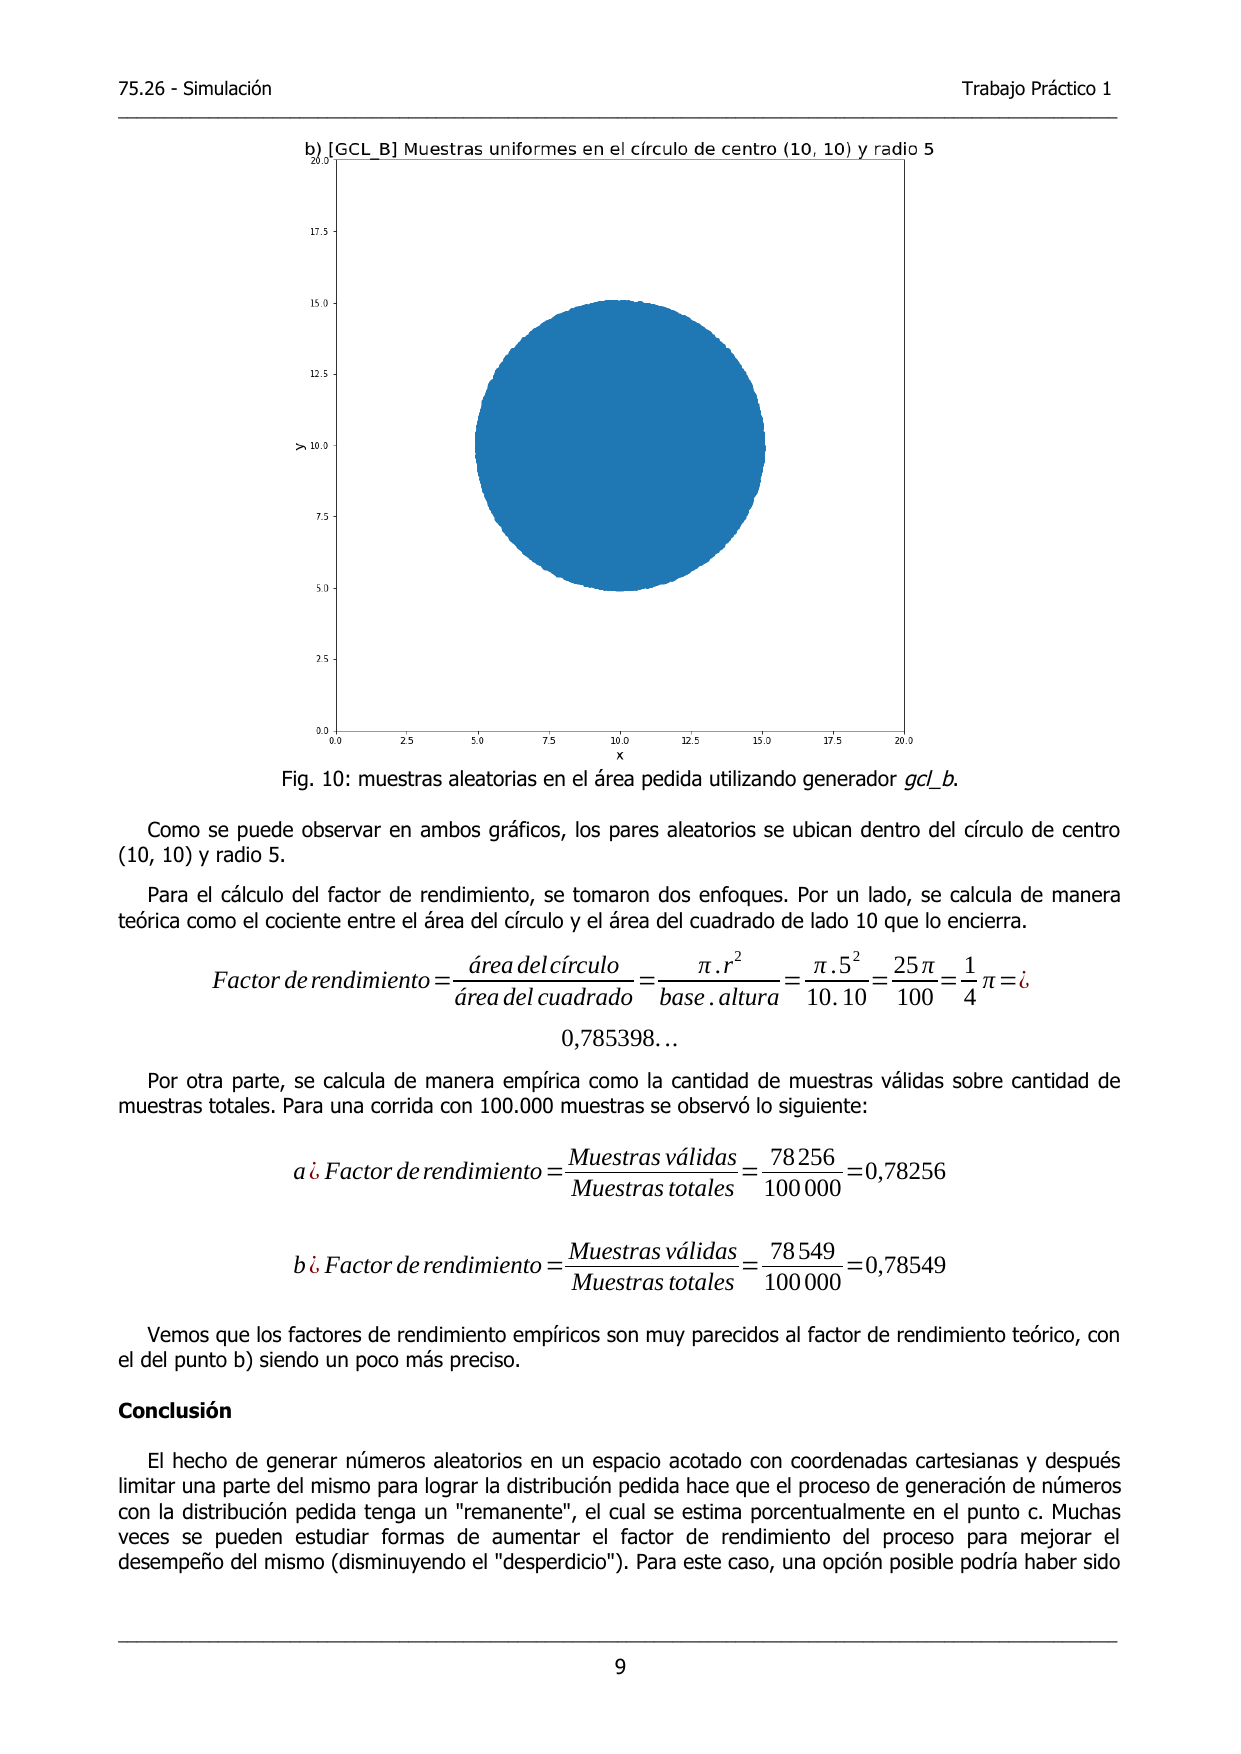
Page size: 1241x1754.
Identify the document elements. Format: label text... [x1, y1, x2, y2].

text Fig. 10: muestras aleatorias en el área pedida utilizando generador gcl_b. [118, 766, 1122, 791]
text Como se puede observar en ambos gráficos, los pares aleatorios se ubican dentro del círculo de centro (10, 10) y radio 5. [118, 816, 1122, 867]
picture [284, 140, 957, 766]
text Vemos que los factores de rendimiento empíricos son muy parecidos al factor de rendimiento teórico, con el del punto b) siendo un poco más preciso. [118, 1322, 1122, 1372]
text Por otra parte, se calcula de manera empírica como la cantidad de muestras válidas sobre cantidad de muestras totales. Para una corrida con 100.000 muestras se observó lo siguiente: [118, 1068, 1122, 1118]
text Conclusión [118, 1397, 1122, 1423]
text Para el cálculo del factor de rendimiento, se tomaron dos enfoques. Por un lado, se calcula de manera teórica como el cociente entre el área del círculo y el área del cuadrado de lado 10 que lo encierra. [118, 882, 1122, 932]
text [118, 1448, 1122, 1574]
